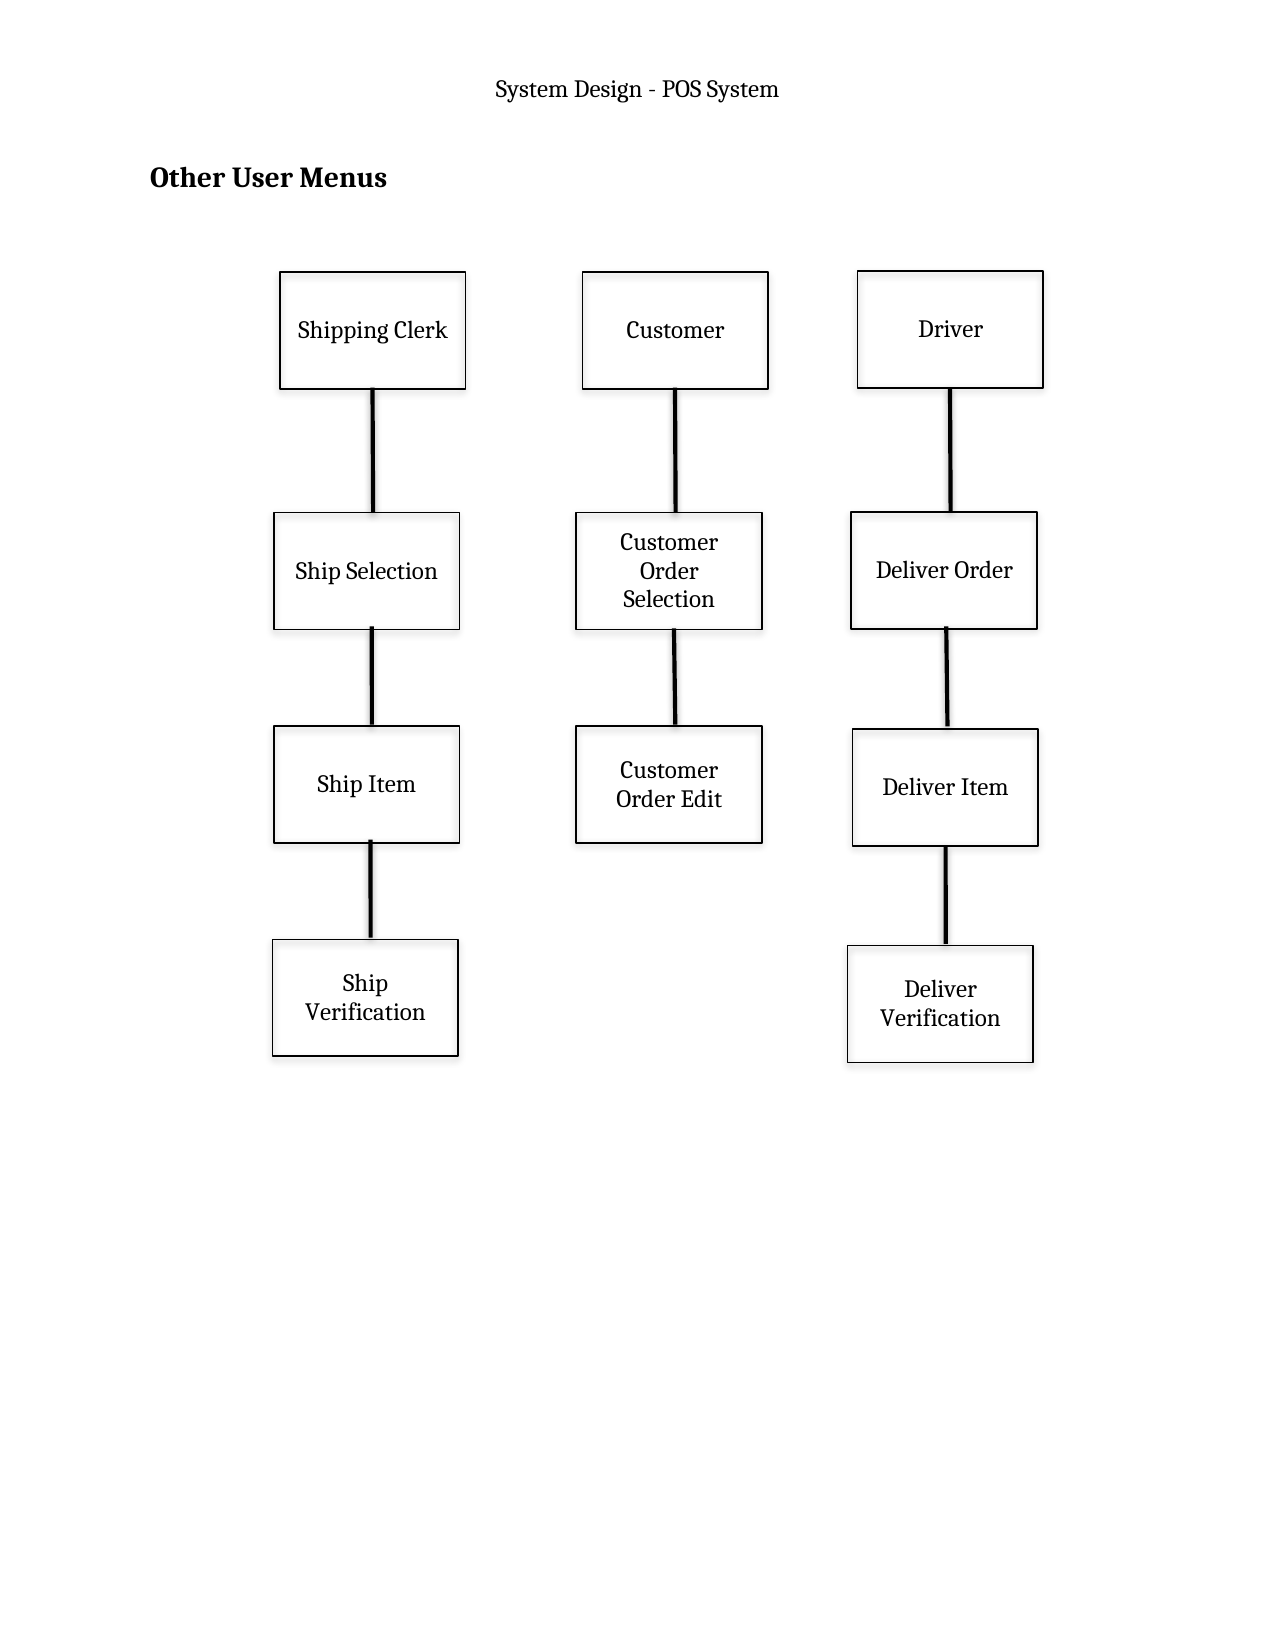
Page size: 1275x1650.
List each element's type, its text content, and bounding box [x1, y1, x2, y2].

text Other User Menus [150, 161, 1125, 195]
